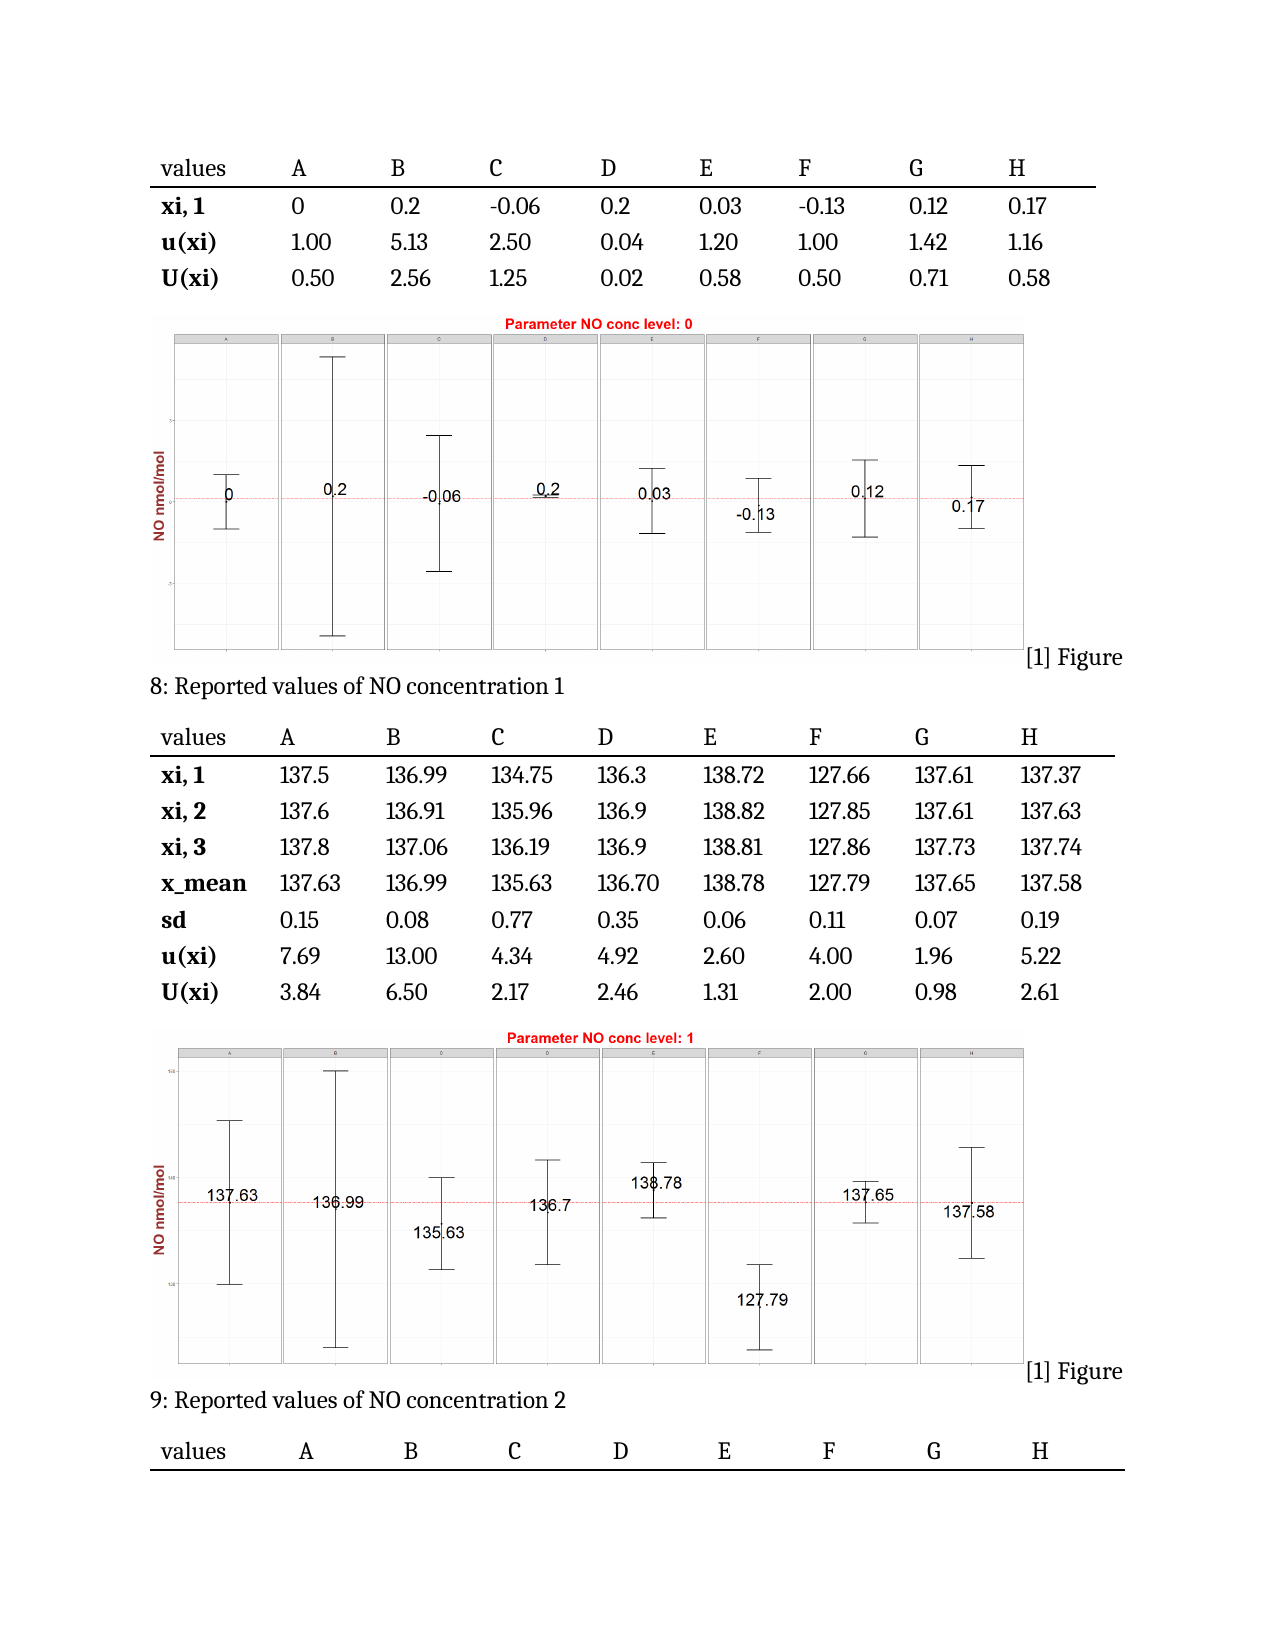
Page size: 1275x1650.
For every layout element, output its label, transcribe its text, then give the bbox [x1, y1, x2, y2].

table_cell 0.12 [898, 188, 997, 224]
table_cell 2.56 [379, 260, 478, 297]
table_cell 138.72 [692, 757, 798, 793]
table_cell 134.75 [480, 757, 586, 793]
table_header values [150, 150, 280, 186]
table_cell 136.99 [375, 757, 480, 793]
table_cell 137.6 [269, 793, 374, 829]
table_cell xi, 2 [150, 793, 269, 829]
table_header F [787, 150, 898, 186]
table_cell 0.2 [379, 188, 478, 224]
table_cell 0.04 [589, 224, 688, 260]
table_header D [589, 150, 688, 186]
table_header F [798, 719, 903, 755]
table_header H [997, 150, 1096, 186]
table_cell 137.61 [904, 757, 1009, 793]
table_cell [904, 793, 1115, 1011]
table_cell 0.58 [997, 260, 1096, 297]
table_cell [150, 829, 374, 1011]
table_cell 0.58 [688, 260, 787, 297]
picture [150, 315, 1025, 666]
table_header E [688, 150, 787, 186]
table_cell u(xi) [150, 224, 280, 260]
table_header A [280, 150, 379, 186]
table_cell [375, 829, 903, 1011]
table_header A [269, 719, 374, 755]
table_cell xi, 1 [150, 757, 269, 793]
table_cell 137.37 [1009, 757, 1115, 793]
table_cell 0.50 [787, 260, 898, 297]
table_cell 1.16 [997, 224, 1096, 260]
table_cell 1.20 [688, 224, 787, 260]
table_cell 127.85 [798, 793, 903, 829]
picture [150, 1029, 1025, 1380]
table_header D [586, 719, 692, 755]
table_cell 137.5 [269, 757, 374, 793]
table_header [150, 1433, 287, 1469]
table_cell 136.3 [586, 757, 692, 793]
table_cell 1.25 [478, 260, 589, 297]
table_cell 0 [280, 188, 379, 224]
table_header G [898, 150, 997, 186]
table_cell U(xi) [150, 260, 280, 297]
table_cell 5.13 [379, 224, 478, 260]
table_header C [480, 719, 586, 755]
table_cell 138.82 [692, 793, 798, 829]
table_cell 1.00 [787, 224, 898, 260]
table_header B [379, 150, 478, 186]
table_cell 136.9 [586, 793, 692, 829]
table_cell xi, 1 [150, 188, 280, 224]
table_cell 0.2 [589, 188, 688, 224]
table_header E [692, 719, 798, 755]
table_cell 127.66 [798, 757, 903, 793]
table_cell 0.17 [997, 188, 1096, 224]
table_cell 1.42 [898, 224, 997, 260]
table_header H [1009, 719, 1115, 755]
table_cell 2.50 [478, 224, 589, 260]
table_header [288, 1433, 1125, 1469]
table_cell 1.00 [280, 224, 379, 260]
table_header B [375, 719, 480, 755]
table_cell 0.03 [688, 188, 787, 224]
table_cell -0.13 [787, 188, 898, 224]
table_header values [150, 719, 269, 755]
table_cell 0.71 [898, 260, 997, 297]
table_cell 136.91 [375, 793, 480, 829]
table_cell 0.50 [280, 260, 379, 297]
table_cell 0.02 [589, 260, 688, 297]
table_header G [904, 719, 1009, 755]
table_cell 135.96 [480, 793, 586, 829]
table_header C [478, 150, 589, 186]
table_cell -0.06 [478, 188, 589, 224]
